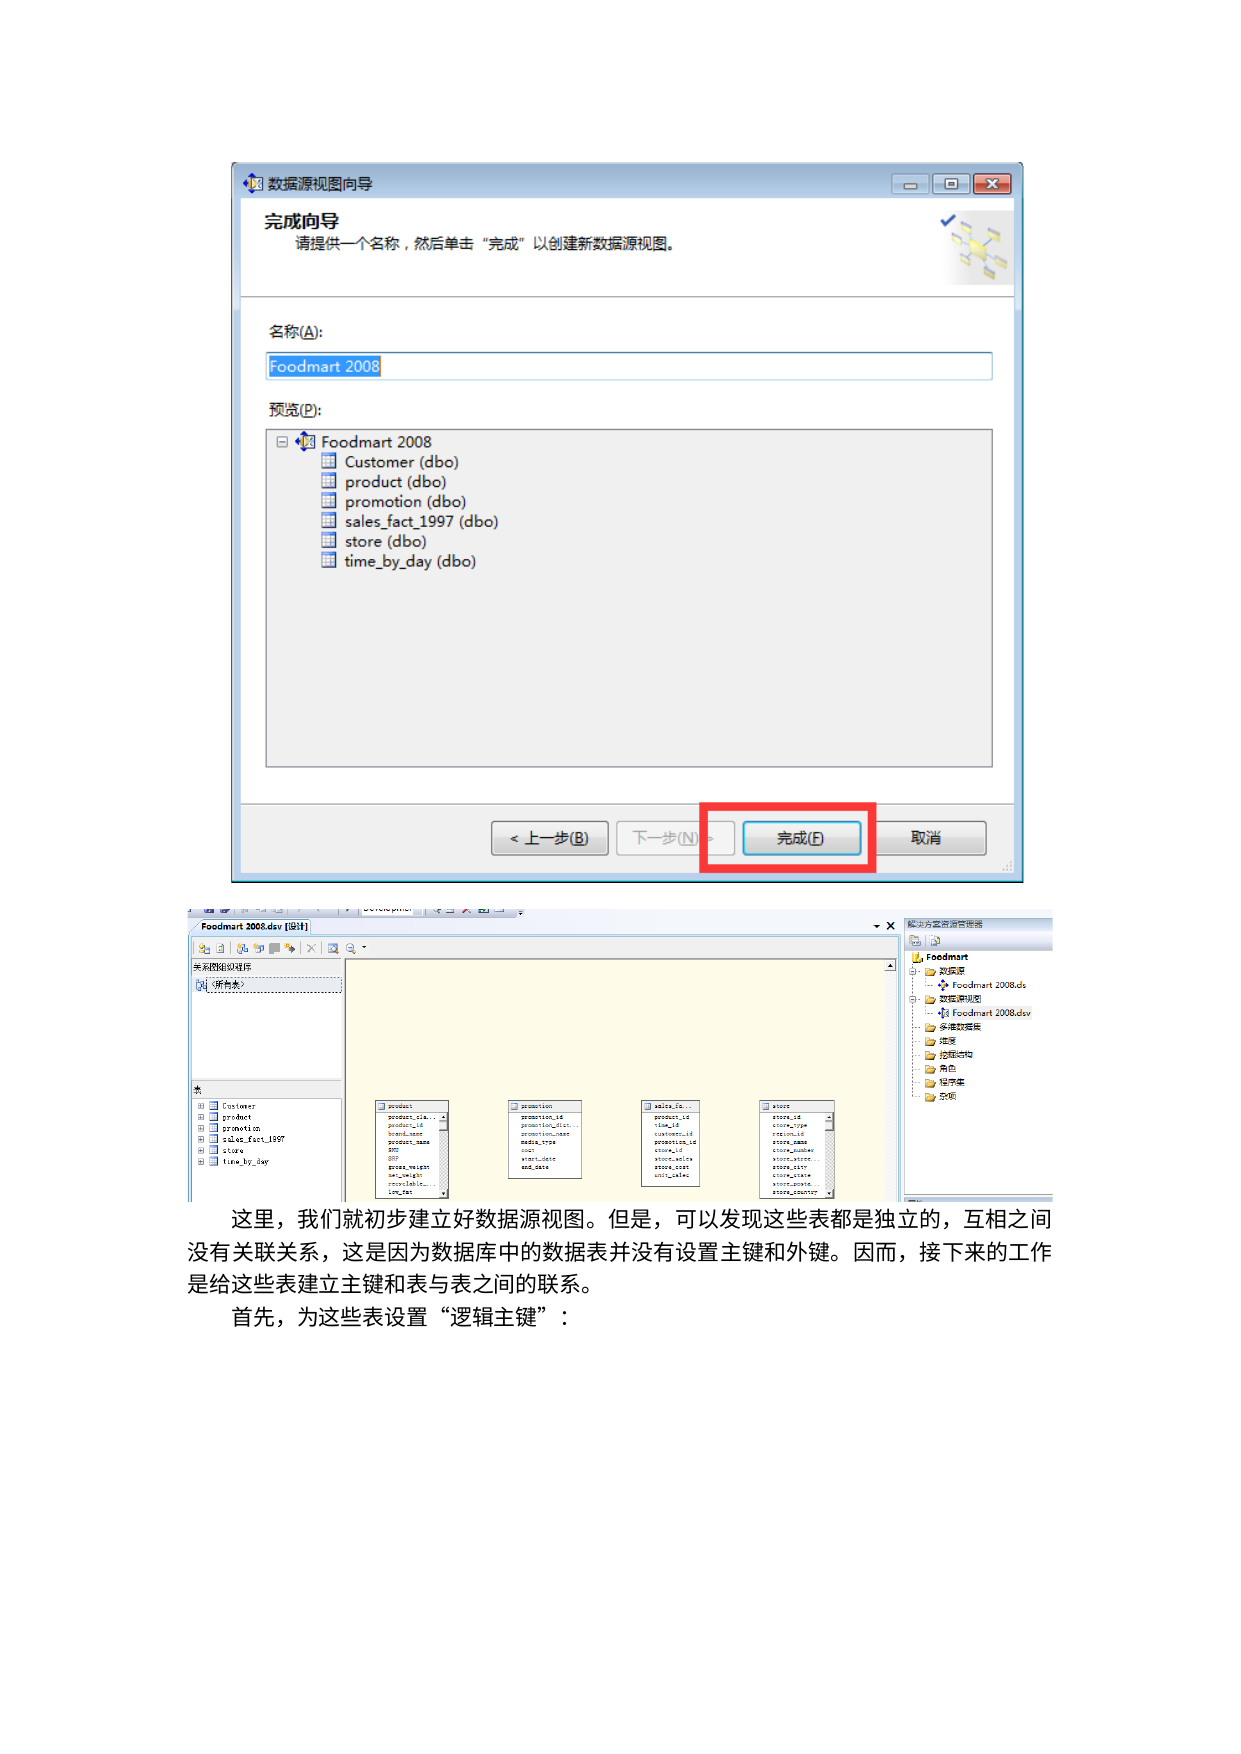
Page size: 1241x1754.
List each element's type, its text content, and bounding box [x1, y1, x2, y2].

picture [187, 909, 1053, 1202]
text 这里，我们就初步建立好数据源视图。但是，可以发现这些表都是独立的，互相之间没有关联关系，这是因为数据库中的数据表并没有设置主键和外键。因而，接下来的工作是给这些表建立主键和表与表之间的联系。 [187, 1202, 1053, 1299]
picture [231, 162, 1024, 883]
text 首先，为这些表设置“逻辑主键”： [187, 1299, 1053, 1332]
